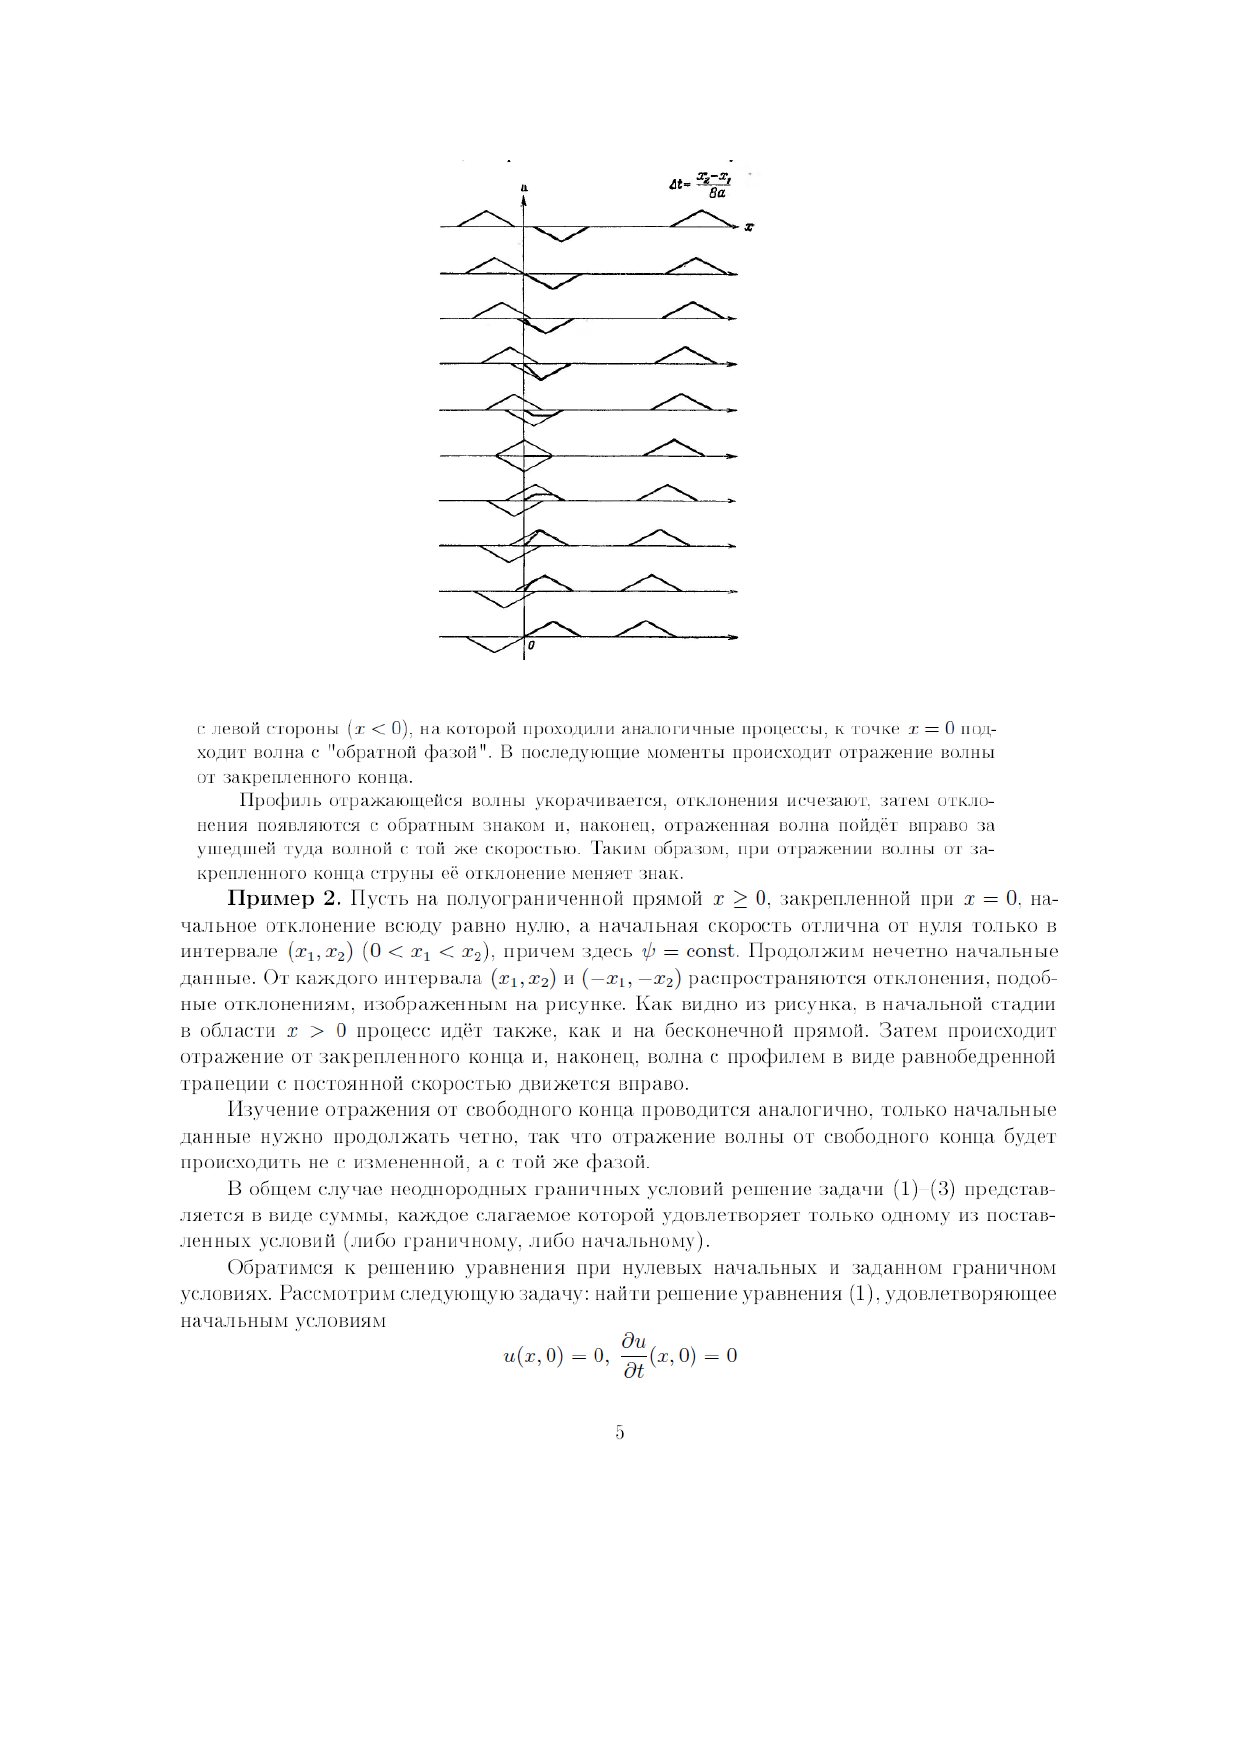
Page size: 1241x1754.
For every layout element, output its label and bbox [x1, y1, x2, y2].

picture [150, 150, 1091, 882]
picture [150, 885, 1091, 1473]
